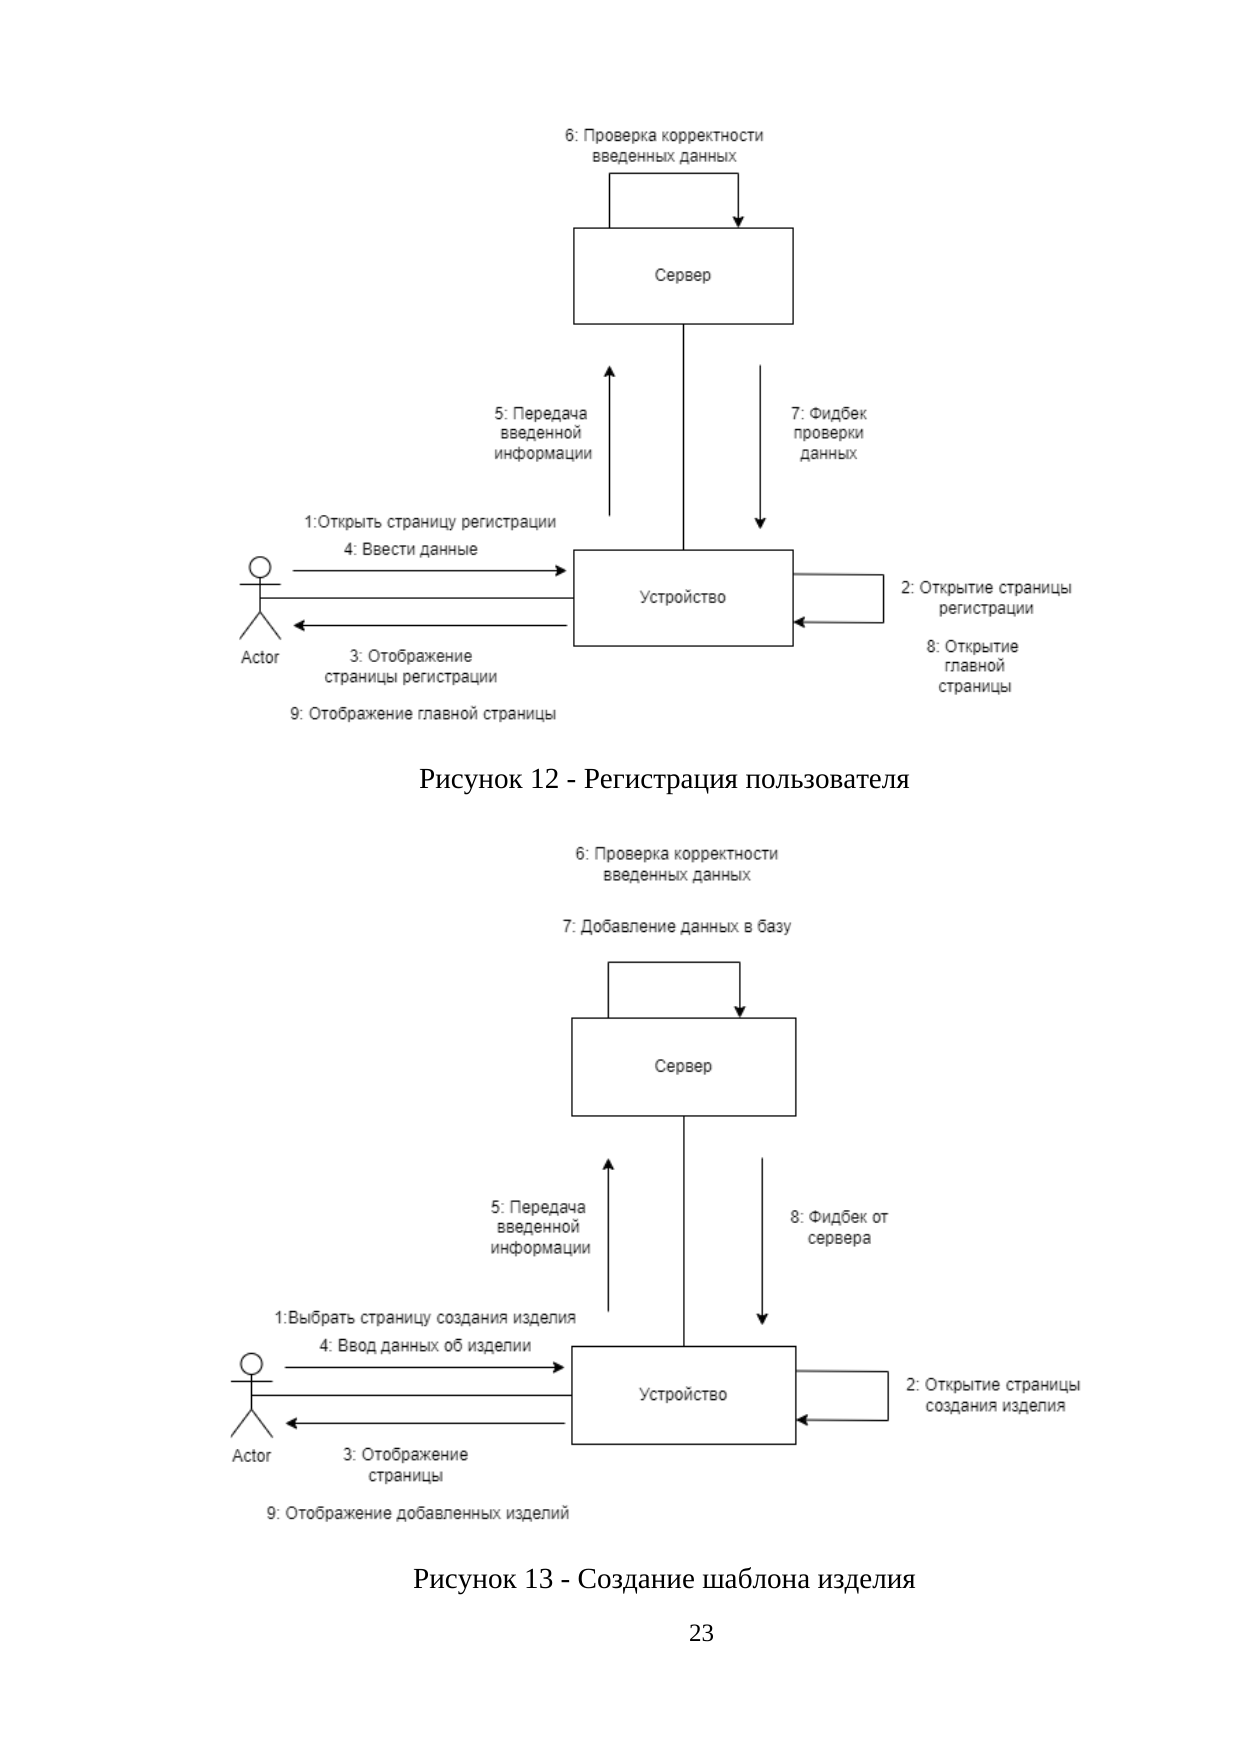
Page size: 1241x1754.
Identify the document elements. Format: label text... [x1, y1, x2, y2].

picture [230, 836, 1099, 1536]
picture [239, 118, 1090, 736]
